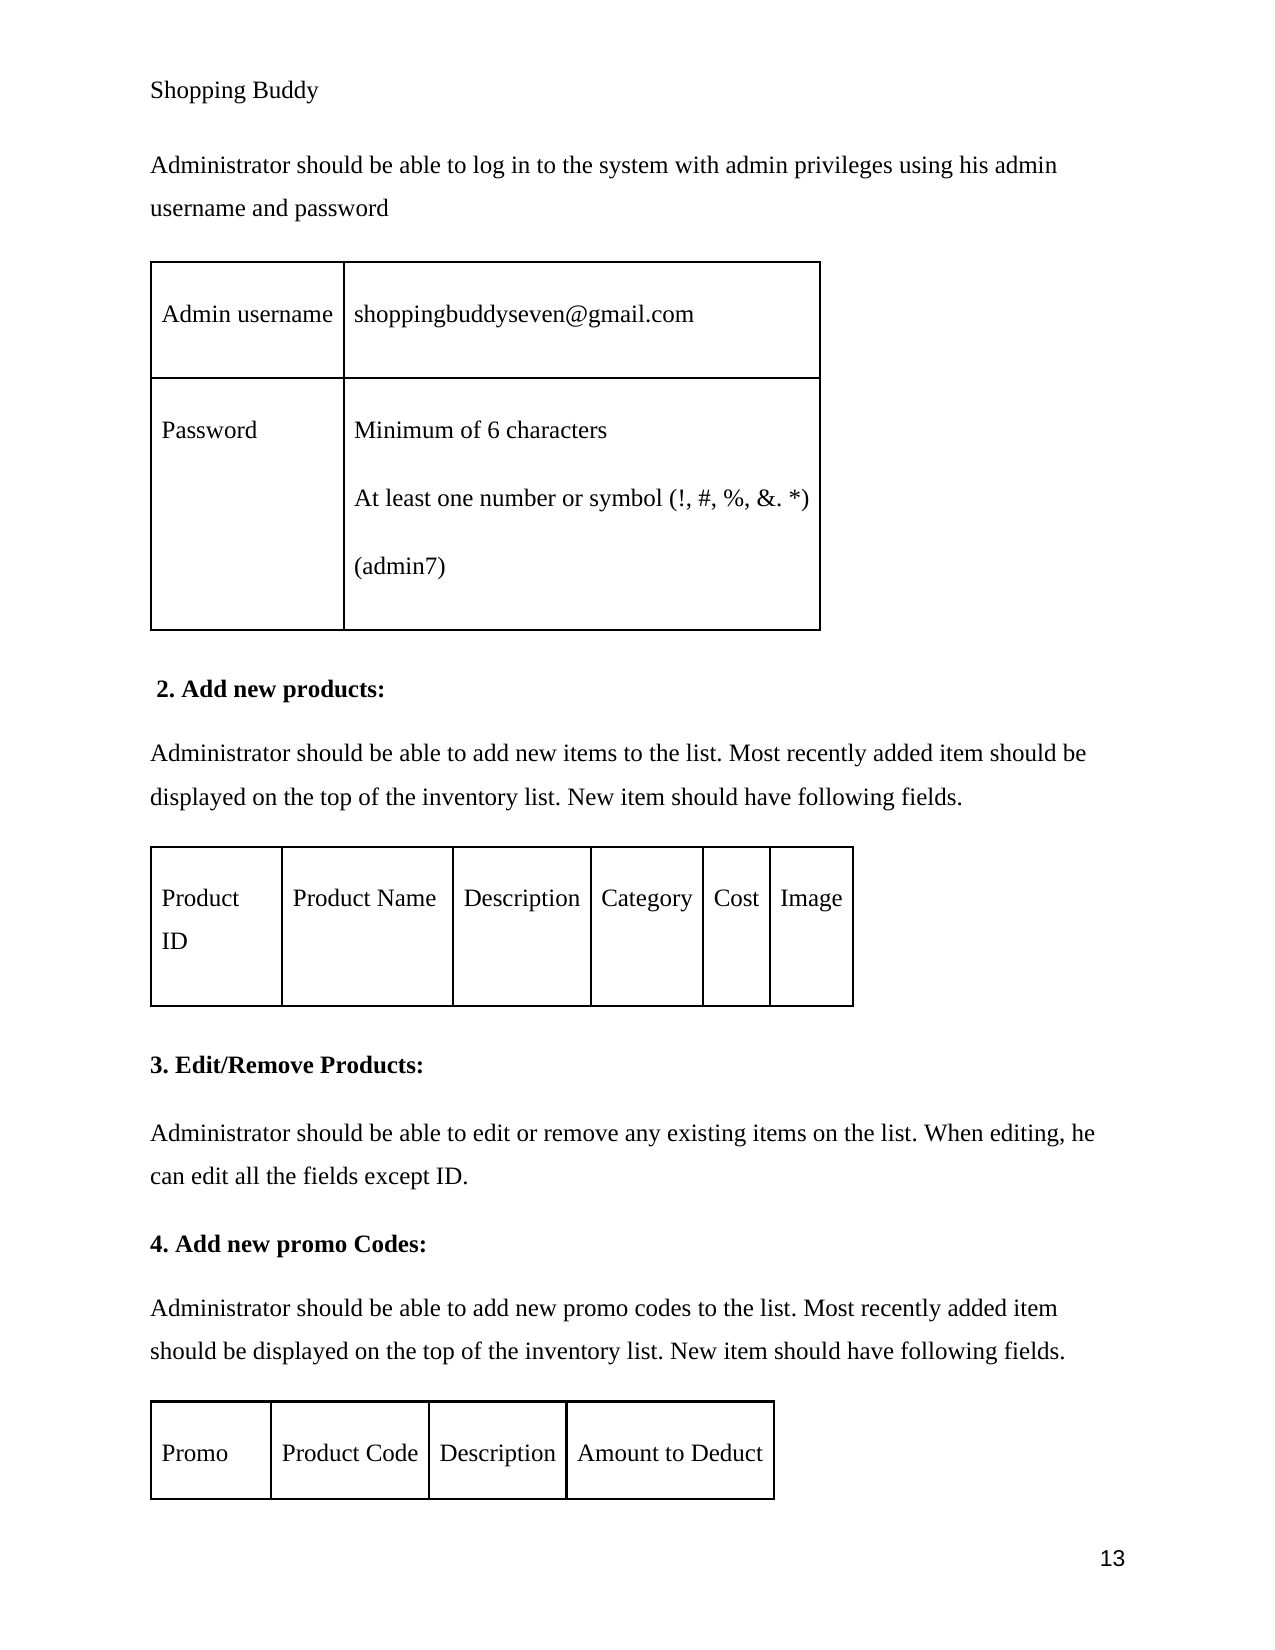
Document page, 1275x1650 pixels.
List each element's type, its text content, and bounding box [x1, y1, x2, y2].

text Administrator should be able to edit or remove any existing items on the list. When editing, he can edit all the fields except ID. [150, 1118, 1125, 1190]
table_cell Minimum of 6 characters At least one number or symbol (!, #, %, &. *) (admin7) [345, 379, 819, 629]
table_header Image [771, 848, 852, 1005]
table_header Cost [704, 848, 769, 1005]
table_cell Password [152, 379, 343, 629]
text Administrator should be able to add new items to the list. Most recently added item should be displayed on the top of the inventory list. New item should have following fields. [150, 738, 1125, 810]
table_header Product Name [283, 848, 452, 1005]
table_header Category [592, 848, 702, 1005]
table_header Admin username [152, 263, 343, 377]
table_header Description [454, 848, 590, 1005]
table_header Description [430, 1403, 565, 1498]
text 3. Edit/Remove Products: [150, 1050, 1125, 1079]
table_header Promo ID [152, 1403, 270, 1498]
table_header Product Code [272, 1403, 428, 1498]
table_header shoppingbuddyseven@gmail.com [345, 263, 819, 377]
table_header Product ID [152, 848, 281, 1005]
text 2. Add new products: [150, 674, 1125, 703]
text Administrator should be able to add new promo codes to the list. Most recently added item should be displayed on the top of the inventory list. New item should have following fields. [150, 1293, 1125, 1365]
text Administrator should be able to log in to the system with admin privileges using his admin username and password [150, 150, 1125, 222]
text 4. Add new promo Codes: [150, 1229, 1125, 1258]
table_header Amount to Deduct [568, 1403, 773, 1498]
